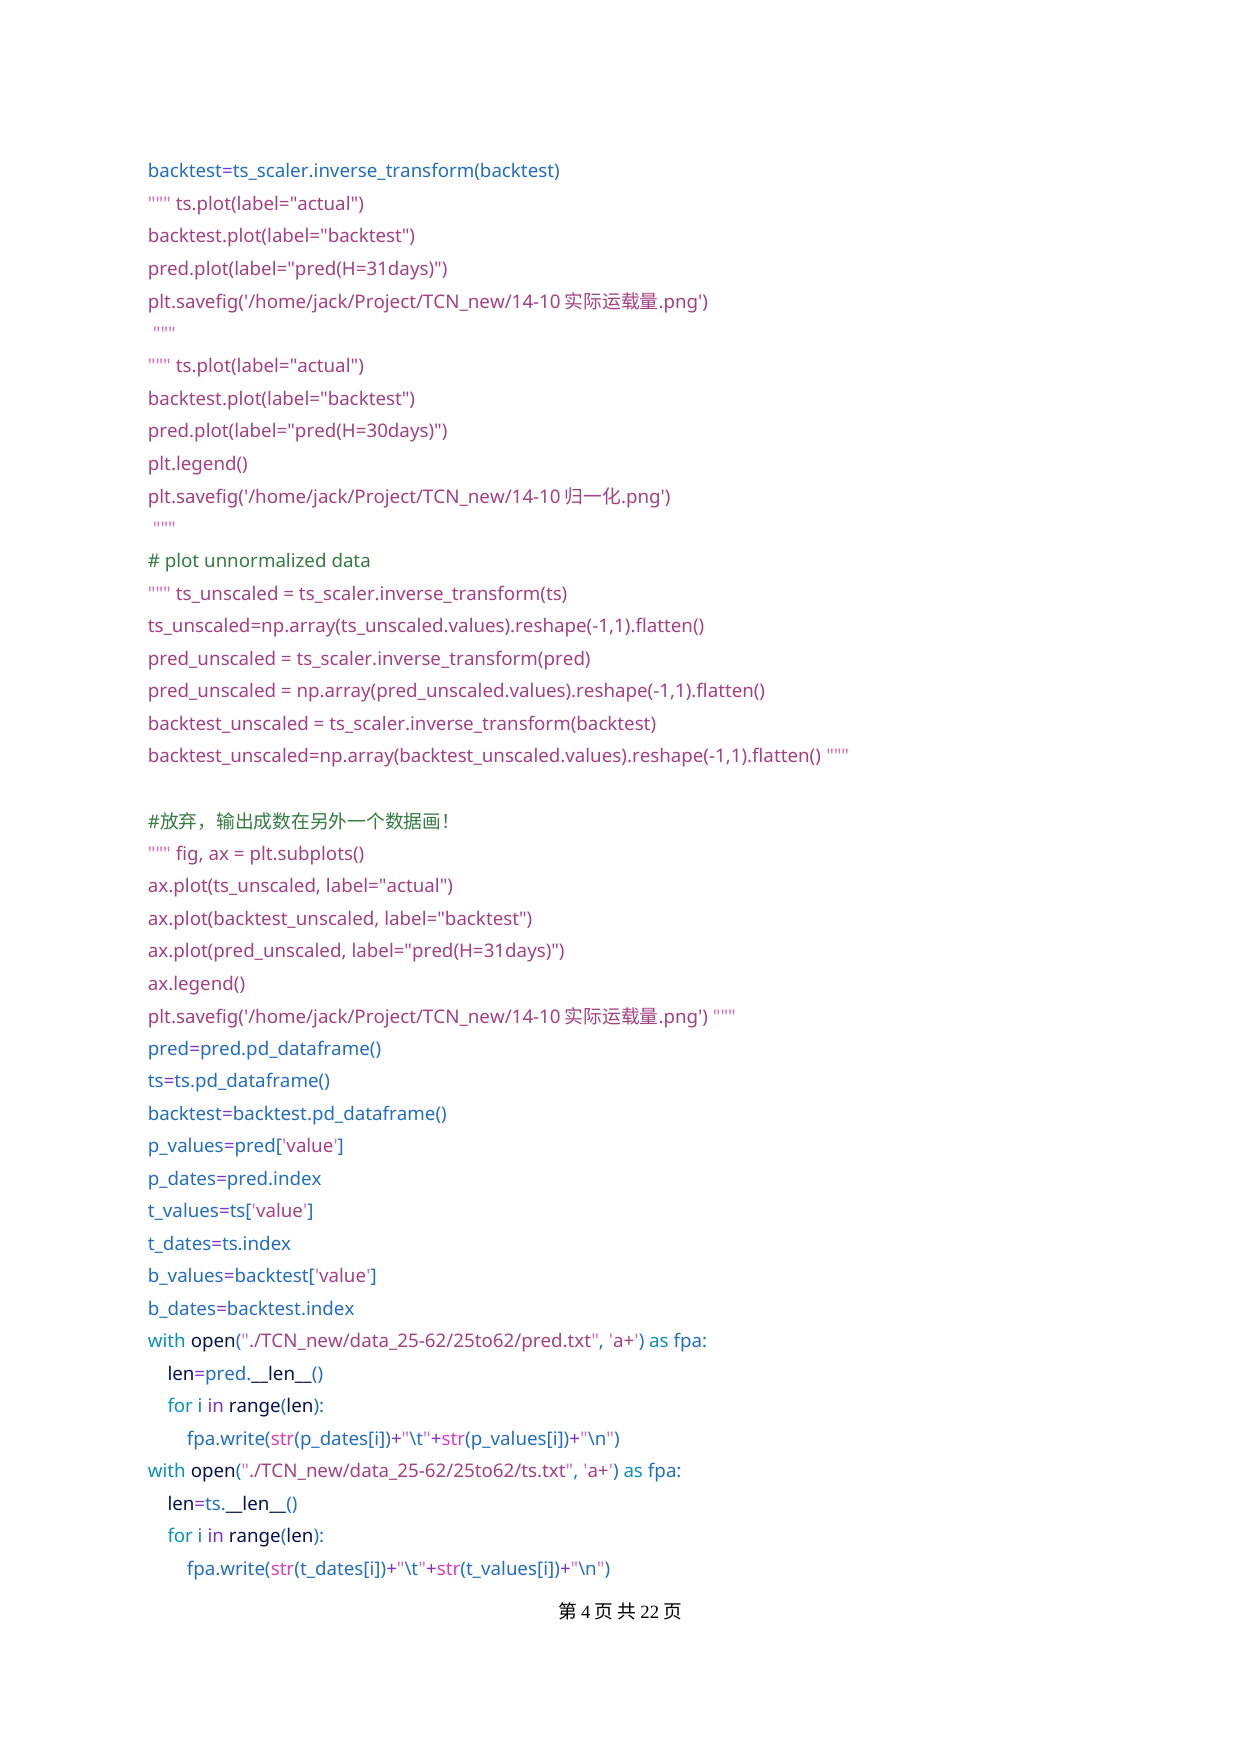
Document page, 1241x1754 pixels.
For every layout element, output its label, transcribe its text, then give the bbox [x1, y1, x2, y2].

text plt.savefig('/home/jack/Project/TCN_new/14-10实际运载量.png') [148, 284, 1092, 317]
text ax.legend() [148, 967, 1092, 999]
text pred_unscaled = np.array(pred_unscaled.values).reshape(-1,1).flatten() [148, 674, 1092, 707]
text p_values=pred['value'] [148, 1129, 1092, 1162]
text plt.savefig('/home/jack/Project/TCN_new/14-10实际运载量.png') """ [148, 999, 1092, 1032]
text #放弃，输出成数在另外一个数据画！ [148, 804, 1092, 837]
text backtest_unscaled = ts_scaler.inverse_transform(backtest) [148, 707, 1092, 739]
text backtest.plot(label="backtest") [148, 219, 1092, 252]
text plt.legend() [148, 447, 1092, 479]
text pred_unscaled = ts_scaler.inverse_transform(pred) [148, 642, 1092, 674]
text pred=pred.pd_dataframe() [148, 1032, 1092, 1064]
text """ ts.plot(label="actual") [148, 187, 1092, 219]
text len=ts.__len__() [148, 1487, 1092, 1519]
text p_dates=pred.index [148, 1162, 1092, 1194]
text pred.plot(label="pred(H=30days)") [148, 414, 1092, 447]
text backtest=ts_scaler.inverse_transform(backtest) [148, 154, 1092, 187]
text for i in range(len): [148, 1519, 1092, 1552]
text ax.plot(pred_unscaled, label="pred(H=31days)") [148, 934, 1092, 967]
text """ [148, 512, 1092, 544]
text backtest.plot(label="backtest") [148, 382, 1092, 414]
text """ ts.plot(label="actual") [148, 349, 1092, 382]
text ts=ts.pd_dataframe() [148, 1064, 1092, 1097]
text fpa.write(str(t_dates[i])+"\t"+str(t_values[i])+"\n") [148, 1552, 1092, 1584]
text backtest_unscaled=np.array(backtest_unscaled.values).reshape(-1,1).flatten() """ [148, 739, 1092, 772]
text """ [148, 317, 1092, 349]
text for i in range(len): [148, 1389, 1092, 1422]
text """ fig, ax = plt.subplots() [148, 837, 1092, 869]
text len=pred.__len__() [148, 1357, 1092, 1389]
text t_dates=ts.index [148, 1227, 1092, 1259]
text ax.plot(backtest_unscaled, label="backtest") [148, 902, 1092, 934]
text backtest=backtest.pd_dataframe() [148, 1097, 1092, 1129]
text b_dates=backtest.index [148, 1292, 1092, 1324]
text # plot unnormalized data [148, 544, 1092, 577]
text b_values=backtest['value'] [148, 1259, 1092, 1292]
text fpa.write(str(p_dates[i])+"\t"+str(p_values[i])+"\n") [148, 1422, 1092, 1454]
text t_values=ts['value'] [148, 1194, 1092, 1227]
text pred.plot(label="pred(H=31days)") [148, 252, 1092, 284]
text with open("./TCN_new/data_25-62/25to62/ts.txt", 'a+') as fpa: [148, 1454, 1092, 1487]
text """ ts_unscaled = ts_scaler.inverse_transform(ts) [148, 577, 1092, 609]
text with open("./TCN_new/data_25-62/25to62/pred.txt", 'a+') as fpa: [148, 1324, 1092, 1357]
text ax.plot(ts_unscaled, label="actual") [148, 869, 1092, 902]
text plt.savefig('/home/jack/Project/TCN_new/14-10归一化.png') [148, 479, 1092, 512]
text ts_unscaled=np.array(ts_unscaled.values).reshape(-1,1).flatten() [148, 609, 1092, 642]
